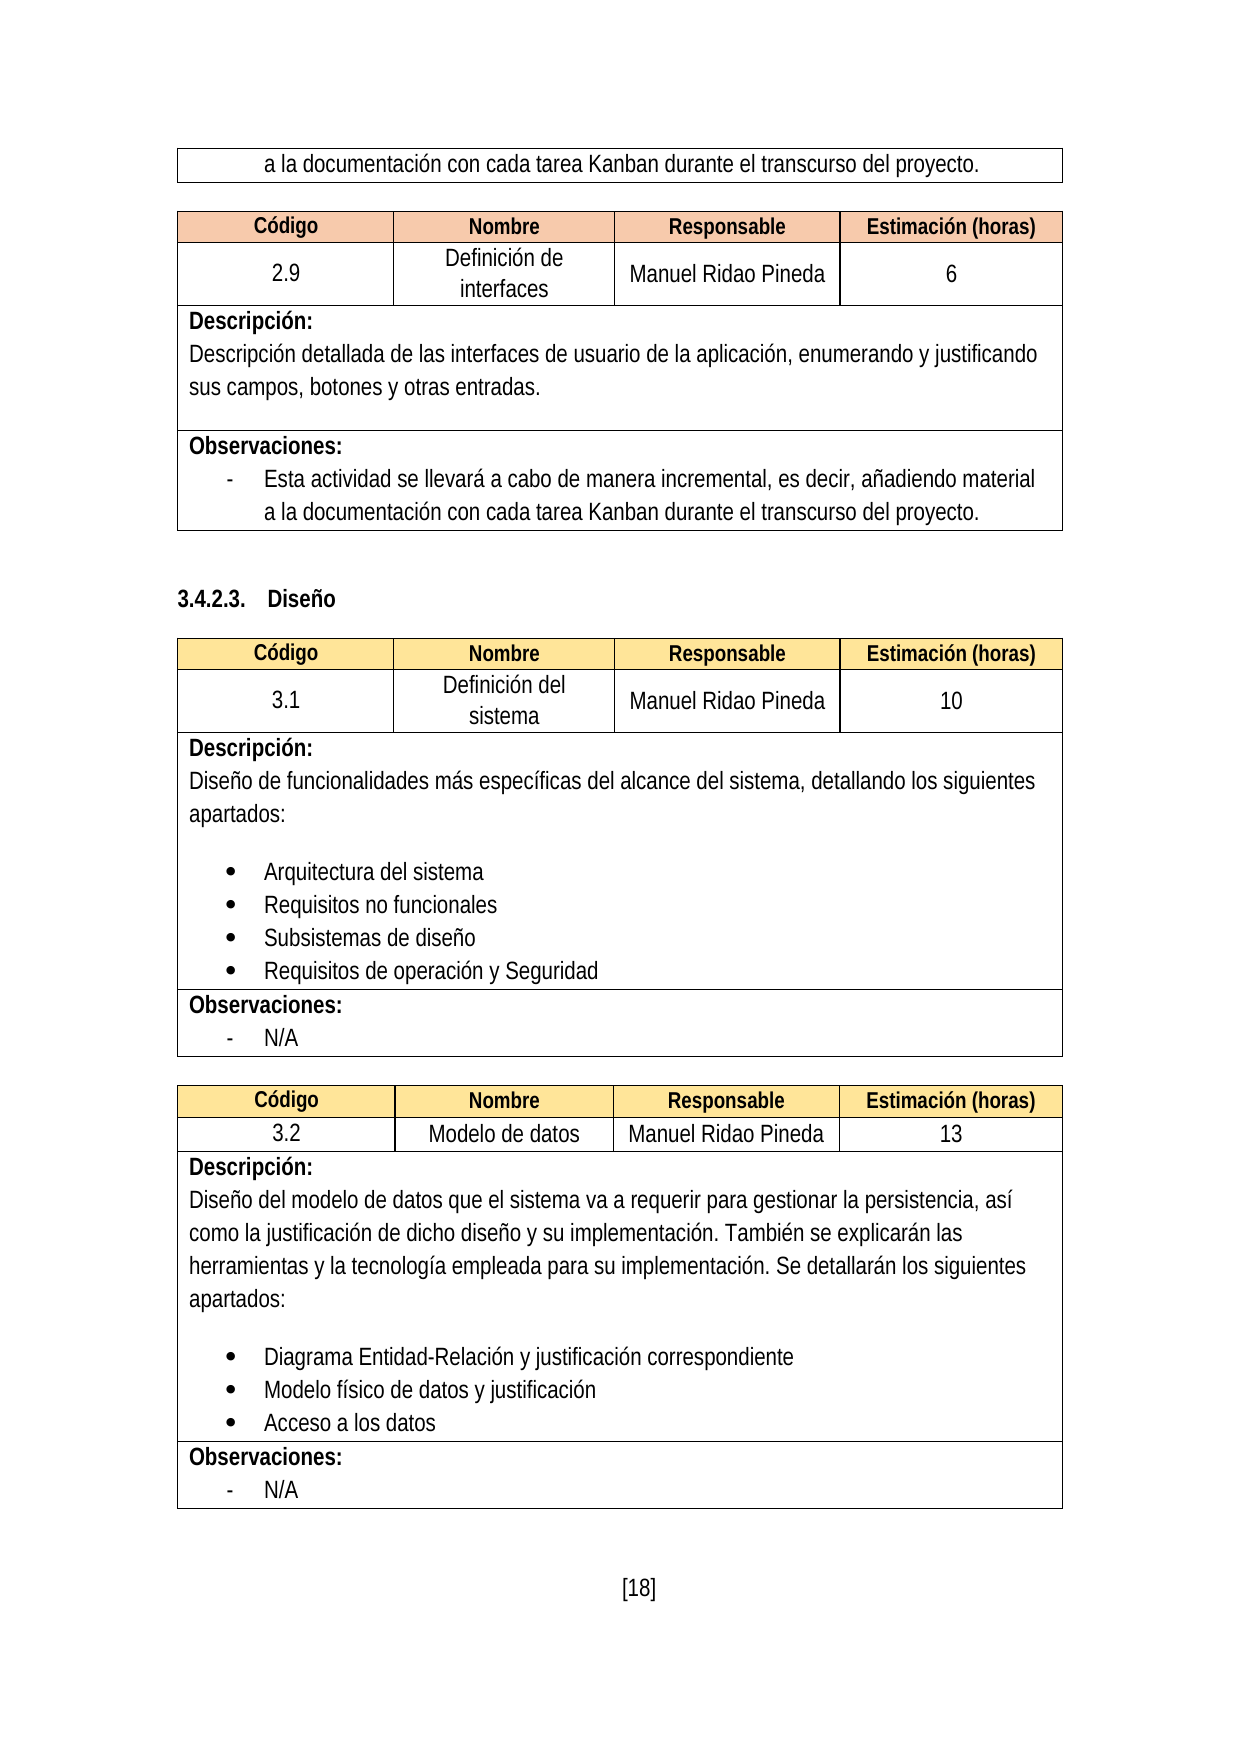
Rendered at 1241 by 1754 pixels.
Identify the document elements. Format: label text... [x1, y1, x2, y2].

table_cell 6 [841, 243, 1062, 305]
table_header Responsable [615, 212, 839, 242]
table_header Código [178, 1086, 394, 1117]
table_cell Descripción: Diseño del modelo de datos que el sistema va a requerir para gestionar la persistencia, así como la justificación de dicho diseño y su implementación. También se explicarán las herramientas y la tecnología empleada para su implementación. Se detallarán los siguientes apartados: Diagrama Entidad-Relación y justificación correspondiente Modelo físico de datos y justificación Acceso a los datos [178, 1152, 1062, 1441]
table_cell 3.2 [178, 1118, 394, 1151]
table_cell Definición del sistema [394, 670, 614, 732]
table_cell Modelo de datos [396, 1118, 613, 1151]
table_cell Definición de interfaces [394, 243, 614, 305]
table_cell 3.1 [178, 670, 393, 732]
table_header Estimación (horas) [840, 1086, 1062, 1117]
table_cell Manuel Ridao Pineda [615, 243, 839, 305]
table_cell Observaciones: N/A [178, 1442, 1062, 1508]
table_cell Observaciones: N/A [178, 990, 1062, 1056]
table_cell 10 [841, 670, 1062, 732]
table_cell Descripción: Descripción detallada de las interfaces de usuario de la aplicación, enumerando y justificando sus campos, botones y otras entradas. [178, 306, 1062, 430]
table_header Responsable [614, 1086, 839, 1117]
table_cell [178, 149, 1062, 182]
table_header Estimación (horas) [841, 639, 1062, 669]
table_cell 2.9 [178, 243, 393, 305]
subtitle Diseño [177, 584, 1063, 612]
table_header Nombre [394, 212, 614, 242]
table_header Responsable [615, 639, 839, 669]
table_cell Manuel Ridao Pineda [614, 1118, 839, 1151]
table_header Nombre [396, 1086, 613, 1117]
table_header Estimación (horas) [841, 212, 1062, 242]
table_cell Manuel Ridao Pineda [615, 670, 839, 732]
table_cell 13 [840, 1118, 1062, 1151]
table_header Código [178, 639, 393, 669]
table_cell Descripción: Diseño de funcionalidades más específicas del alcance del sistema, detallando los siguientes apartados: Arquitectura del sistema Requisitos no funcionales Subsistemas de diseño Requisitos de operación y Seguridad [178, 733, 1062, 989]
table_header Código [178, 212, 393, 242]
table_header Nombre [394, 639, 614, 669]
